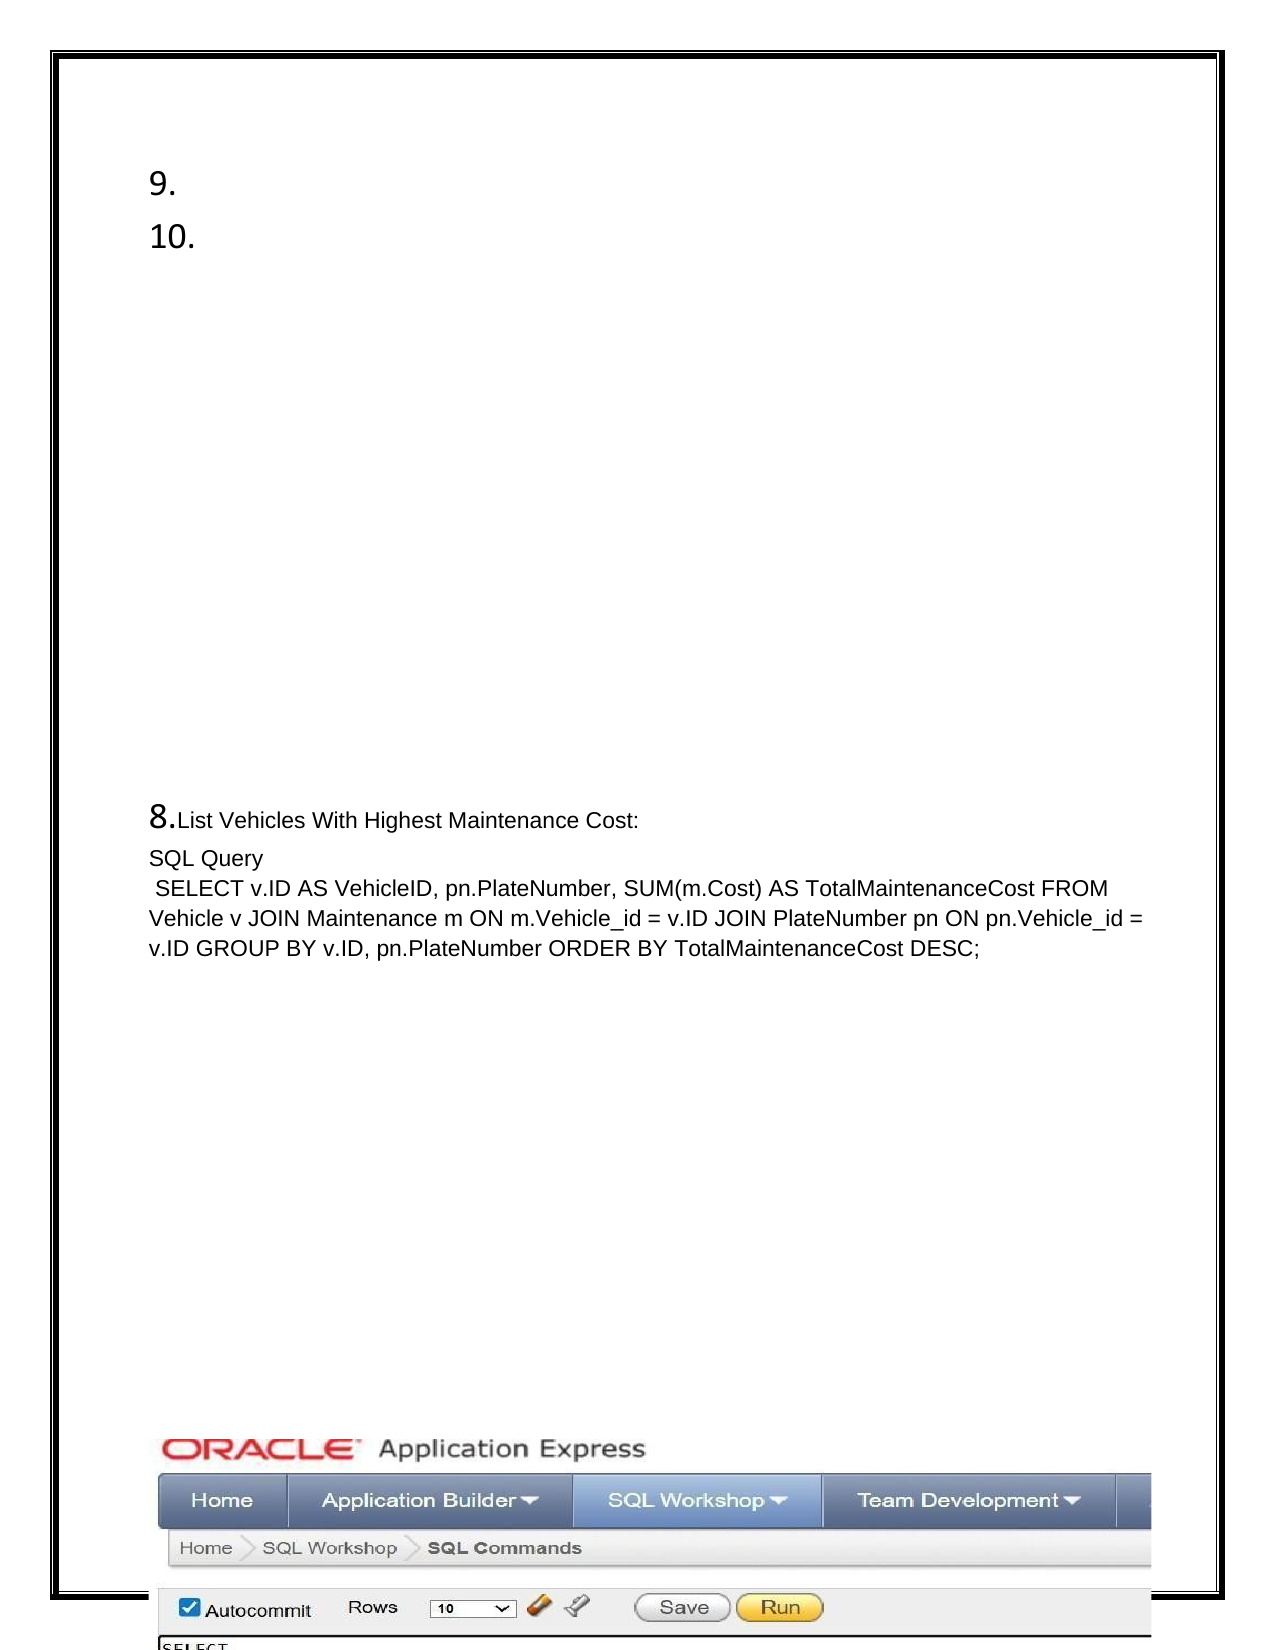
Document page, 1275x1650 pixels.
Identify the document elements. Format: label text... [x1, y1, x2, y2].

text 8.List Vehicles With Highest Maintenance Cost: [148, 792, 1152, 838]
picture [148, 1439, 1152, 1650]
text 9. [148, 159, 1152, 205]
text SQL Query [148, 844, 1152, 871]
text 10. [148, 212, 1152, 258]
text SELECT v.ID AS VehicleID, pn.PlateNumber, SUM(m.Cost) AS TotalMaintenanceCost FROM Vehicle v JOIN Maintenance m ON m.Vehicle_id = v.ID JOIN PlateNumber pn ON pn.Vehicle_id = v.ID GROUP BY v.ID, pn.PlateNumber ORDER BY TotalMaintenanceCost DESC; [148, 875, 1152, 961]
